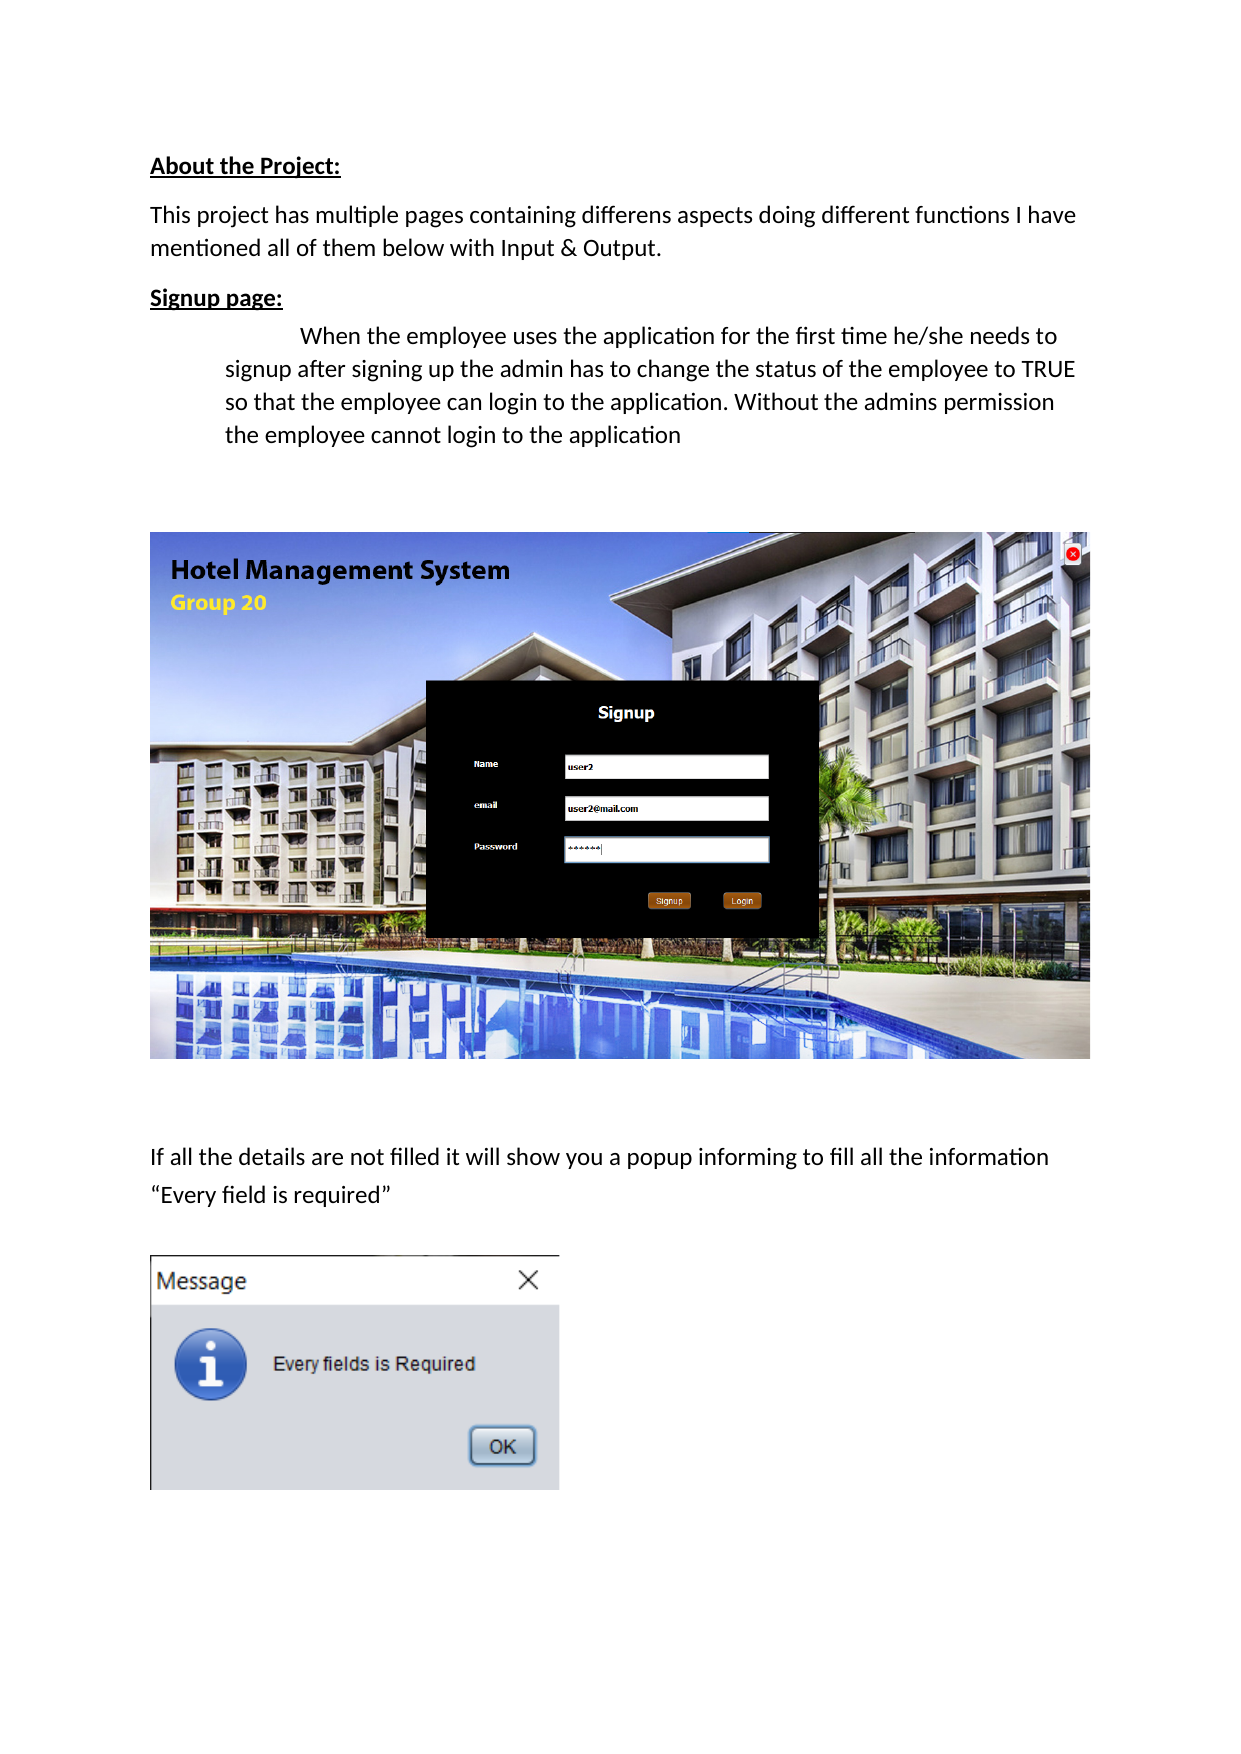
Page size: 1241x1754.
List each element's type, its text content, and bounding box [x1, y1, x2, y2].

text If all the details are not filled it will show you a popup informing to fill all the information [150, 1141, 1090, 1172]
text “Every field is required” [150, 1179, 1090, 1210]
text About the Project: [150, 150, 1090, 181]
picture [150, 532, 1091, 1059]
text This project has multiple pages containing differens aspects doing different functions I have mentioned all of them below with Input & Output. [150, 199, 1090, 263]
text When the employee uses the application for the first time he/she needs to signup after signing up the admin has to change the status of the employee to TRUE so that the employee can login to the application. Without the admins permission the employee cannot login to the application [225, 320, 1090, 449]
text Signup page: [150, 282, 1090, 313]
picture [150, 1255, 560, 1490]
